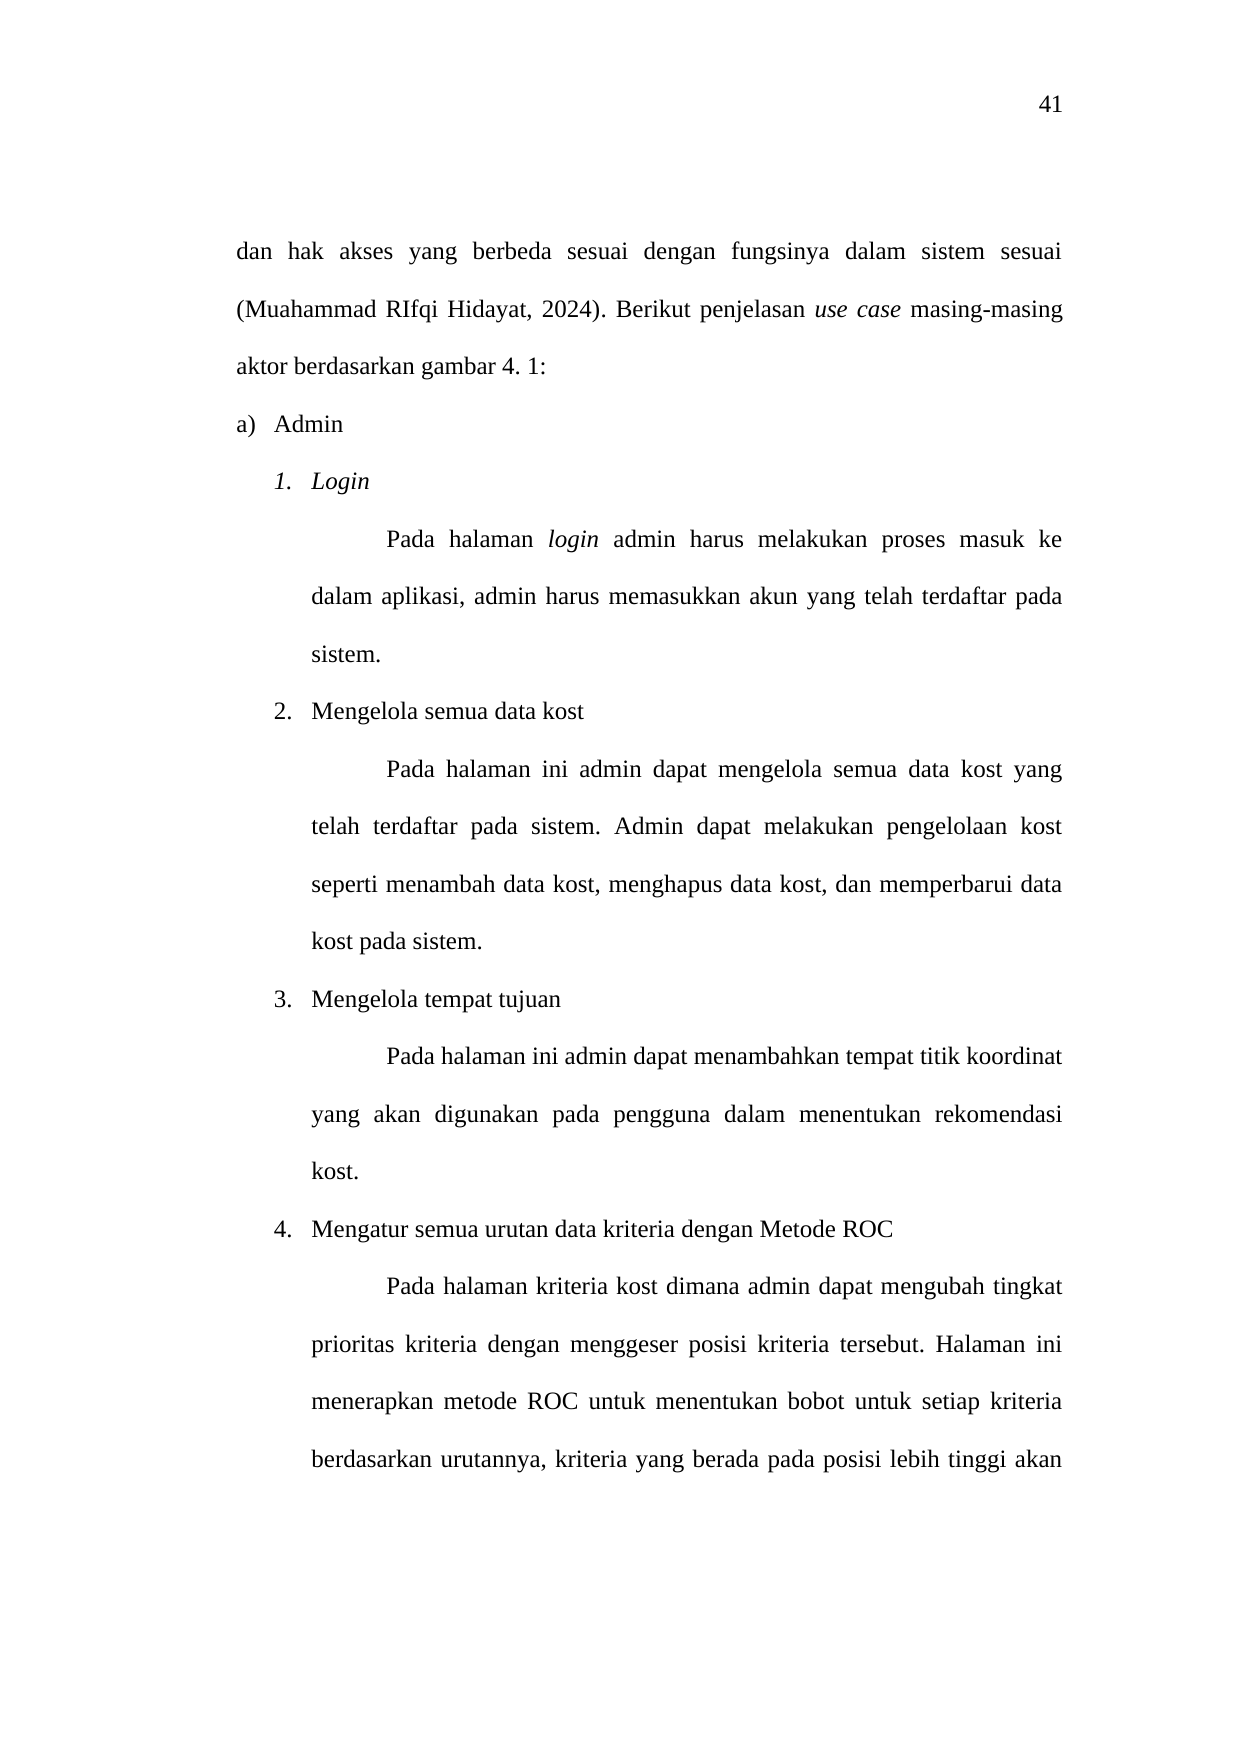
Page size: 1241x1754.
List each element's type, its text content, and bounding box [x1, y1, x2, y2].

list Login [274, 466, 1063, 495]
list Mengelola tempat tujuan [274, 984, 1063, 1012]
list Mengelola semua data kost [274, 696, 1063, 725]
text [236, 236, 1063, 380]
text Pada halaman ini admin dapat menambahkan tempat titik koordinat yang akan digunakan pada pengguna dalam menentukan rekomendasi kost. [311, 1041, 1063, 1185]
list Pada halaman login admin harus melakukan proses masuk ke dalam aplikasi, admin harus memasukkan akun yang telah terdaftar pada sistem. [311, 524, 1063, 667]
list Pada halaman ini admin dapat mengelola semua data kost yang telah terdaftar pada sistem. Admin dapat melakukan pengelolaan kost seperti menambah data kost, menghapus data kost, dan memperbarui data kost pada sistem. [311, 754, 1063, 955]
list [311, 1271, 1063, 1472]
list Mengatur semua urutan data kriteria dengan Metode ROC [274, 1214, 1063, 1242]
list Admin [236, 409, 1063, 437]
